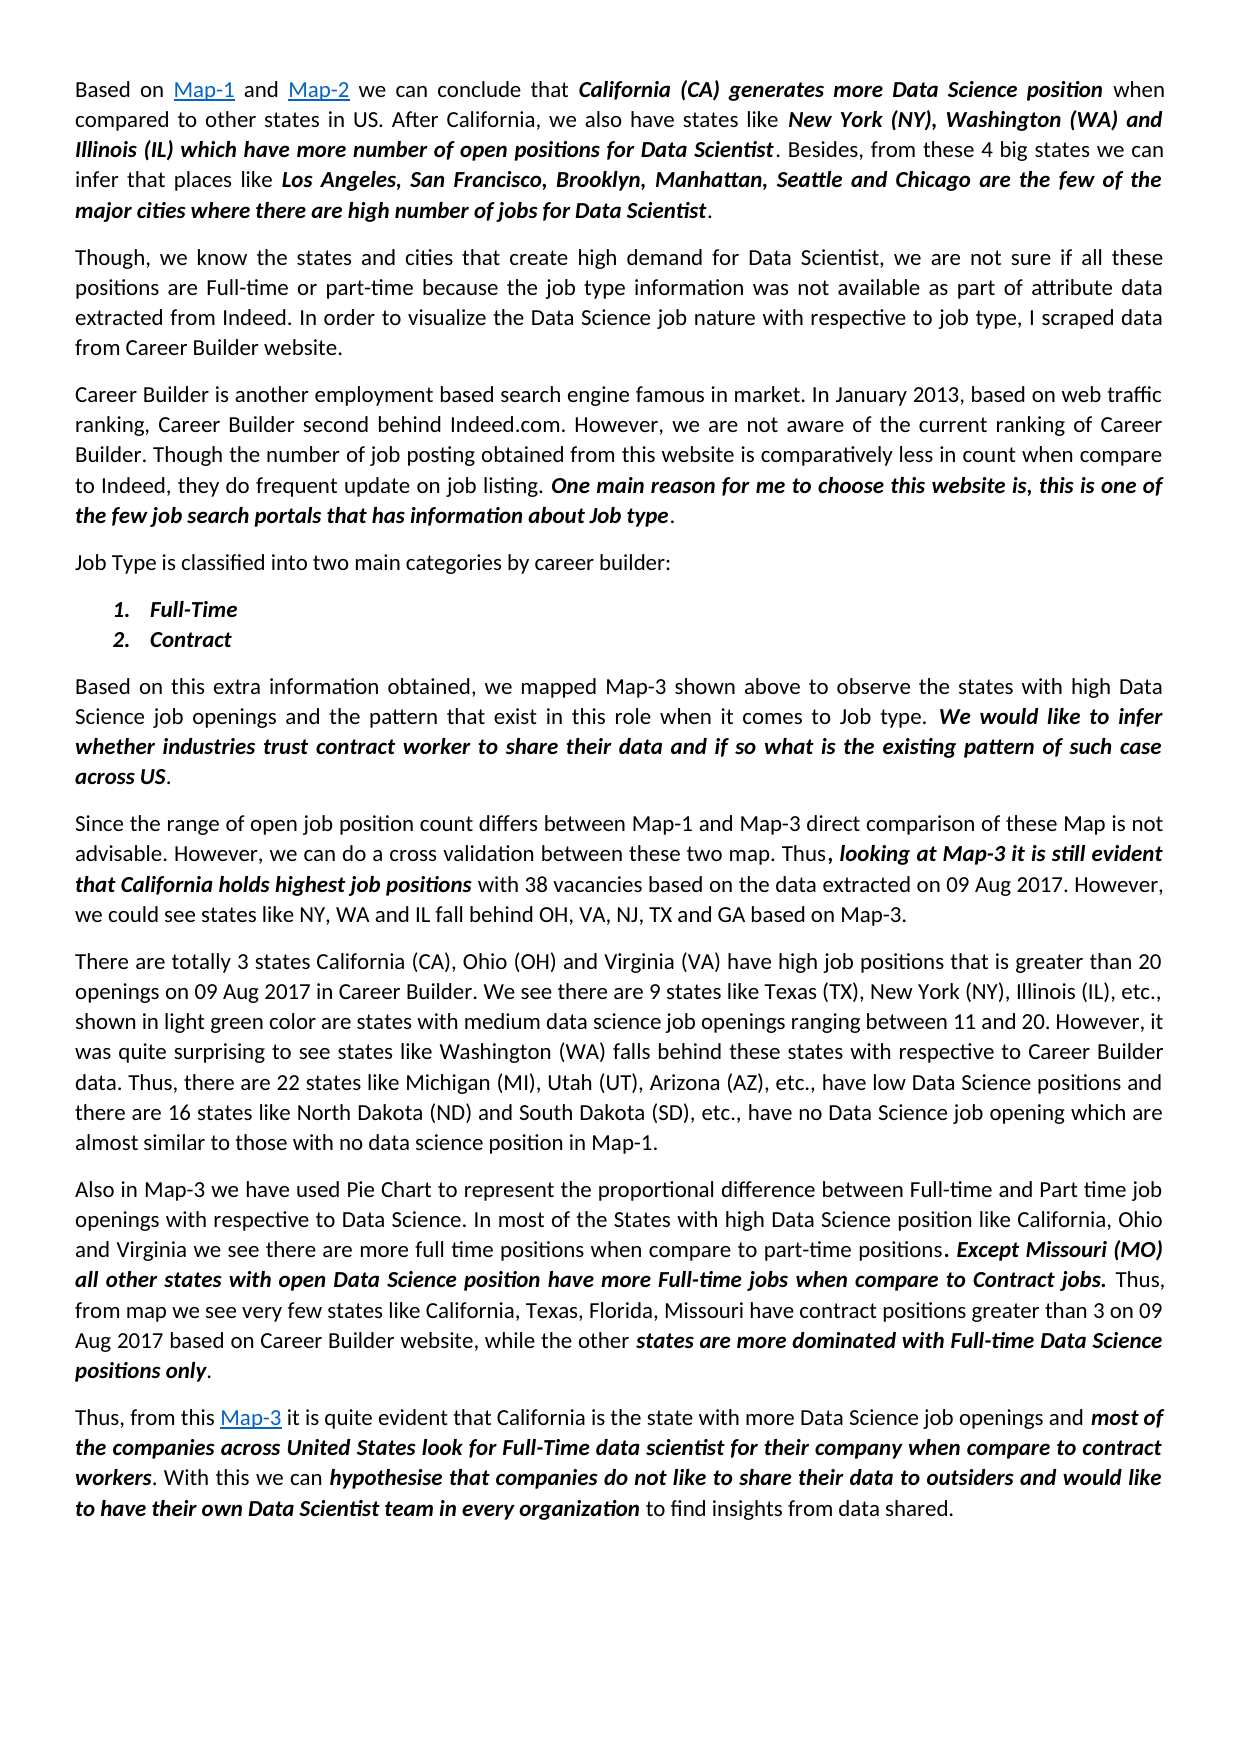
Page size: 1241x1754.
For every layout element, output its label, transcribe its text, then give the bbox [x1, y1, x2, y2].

text Since the range of open job position count differs between Map-1 and Map-3 direct comparison of these Map is not advisable. However, we can do a cross validation between these two map. Thus, looking at Map-3 it is still evident that California holds highest job positions with 38 vacancies based on the data extracted on 09 Aug 2017. However, we could see states like NY, WA and IL fall behind OH, VA, NJ, TX and GA based on Map-3. [75, 809, 1165, 928]
text Based on Map-1 and Map-2 we can conclude that California (CA) generates more Data Science position when compared to other states in US. After California, we also have states like New York (NY), Washington (WA) and Illinois (IL) which have more number of open positions for Data Scientist. Besides, from these 4 big states we can infer that places like Los Angeles, San Francisco, Brooklyn, Manhattan, Seattle and Chicago are the few of the major cities where there are high number of jobs for Data Scientist. [75, 75, 1165, 224]
list Contract [112, 625, 1165, 653]
text Based on this extra information obtained, we mapped Map-3 shown above to observe the states with high Data Science job openings and the pattern that exist in this role when it comes to Job type. We would like to infer whether industries trust contract worker to share their data and if so what is the existing pattern of such case across US. [75, 672, 1165, 791]
text Career Builder is another employment based search engine famous in market. In January 2013, based on web traffic ranking, Career Builder second behind Indeed.com. However, we are not aware of the current ranking of Career Builder. Though the number of job posting obtained from this website is comparatively less in count when compare to Indeed, they do frequent update on job listing. One main reason for me to choose this website is, this is one of the few job search portals that has information about Job type. [75, 380, 1165, 529]
text There are totally 3 states California (CA), Ohio (OH) and Virginia (VA) have high job positions that is greater than 20 openings on 09 Aug 2017 in Career Builder. We see there are 9 states like Texas (TX), New York (NY), Illinois (IL), etc., shown in light green color are states with medium data science job openings ranging between 11 and 20. However, it was quite surprising to see states like Washington (WA) falls behind these states with respective to Career Builder data. Thus, there are 22 states like Michigan (MI), Utah (UT), Arizona (AZ), etc., have low Data Science positions and there are 16 states like North Dakota (ND) and South Dakota (SD), etc., have no Data Science job opening which are almost similar to those with no data science position in Map-1. [75, 947, 1165, 1156]
text Job Type is classified into two main categories by career builder: [75, 548, 1165, 576]
text Also in Map-3 we have used Pie Chart to represent the proportional difference between Full-time and Part time job openings with respective to Data Science. In most of the States with high Data Science position like California, Ohio and Virginia we see there are more full time positions when compare to part-time positions. Except Missouri (MO) all other states with open Data Science position have more Full-time jobs when compare to Contract jobs. Thus, from map we see very few states like California, Texas, Florida, Missouri have contract positions greater than 3 on 09 Aug 2017 based on Career Builder website, while the other states are more dominated with Full-time Data Science positions only. [75, 1175, 1165, 1384]
list Full-Time [112, 595, 1165, 623]
text Though, we know the states and cities that create high demand for Data Scientist, we are not sure if all these positions are Full-time or part-time because the job type information was not available as part of attribute data extracted from Indeed. In order to visualize the Data Science job nature with respective to job type, I scraped data from Career Builder website. [75, 243, 1165, 361]
text Thus, from this Map-3 it is quite evident that California is the state with more Data Science job openings and most of the companies across United States look for Full-Time data scientist for their company when compare to contract workers. With this we can hypothesise that companies do not like to share their data to outsiders and would like to have their own Data Scientist team in every organization to find insights from data shared. [75, 1403, 1165, 1522]
